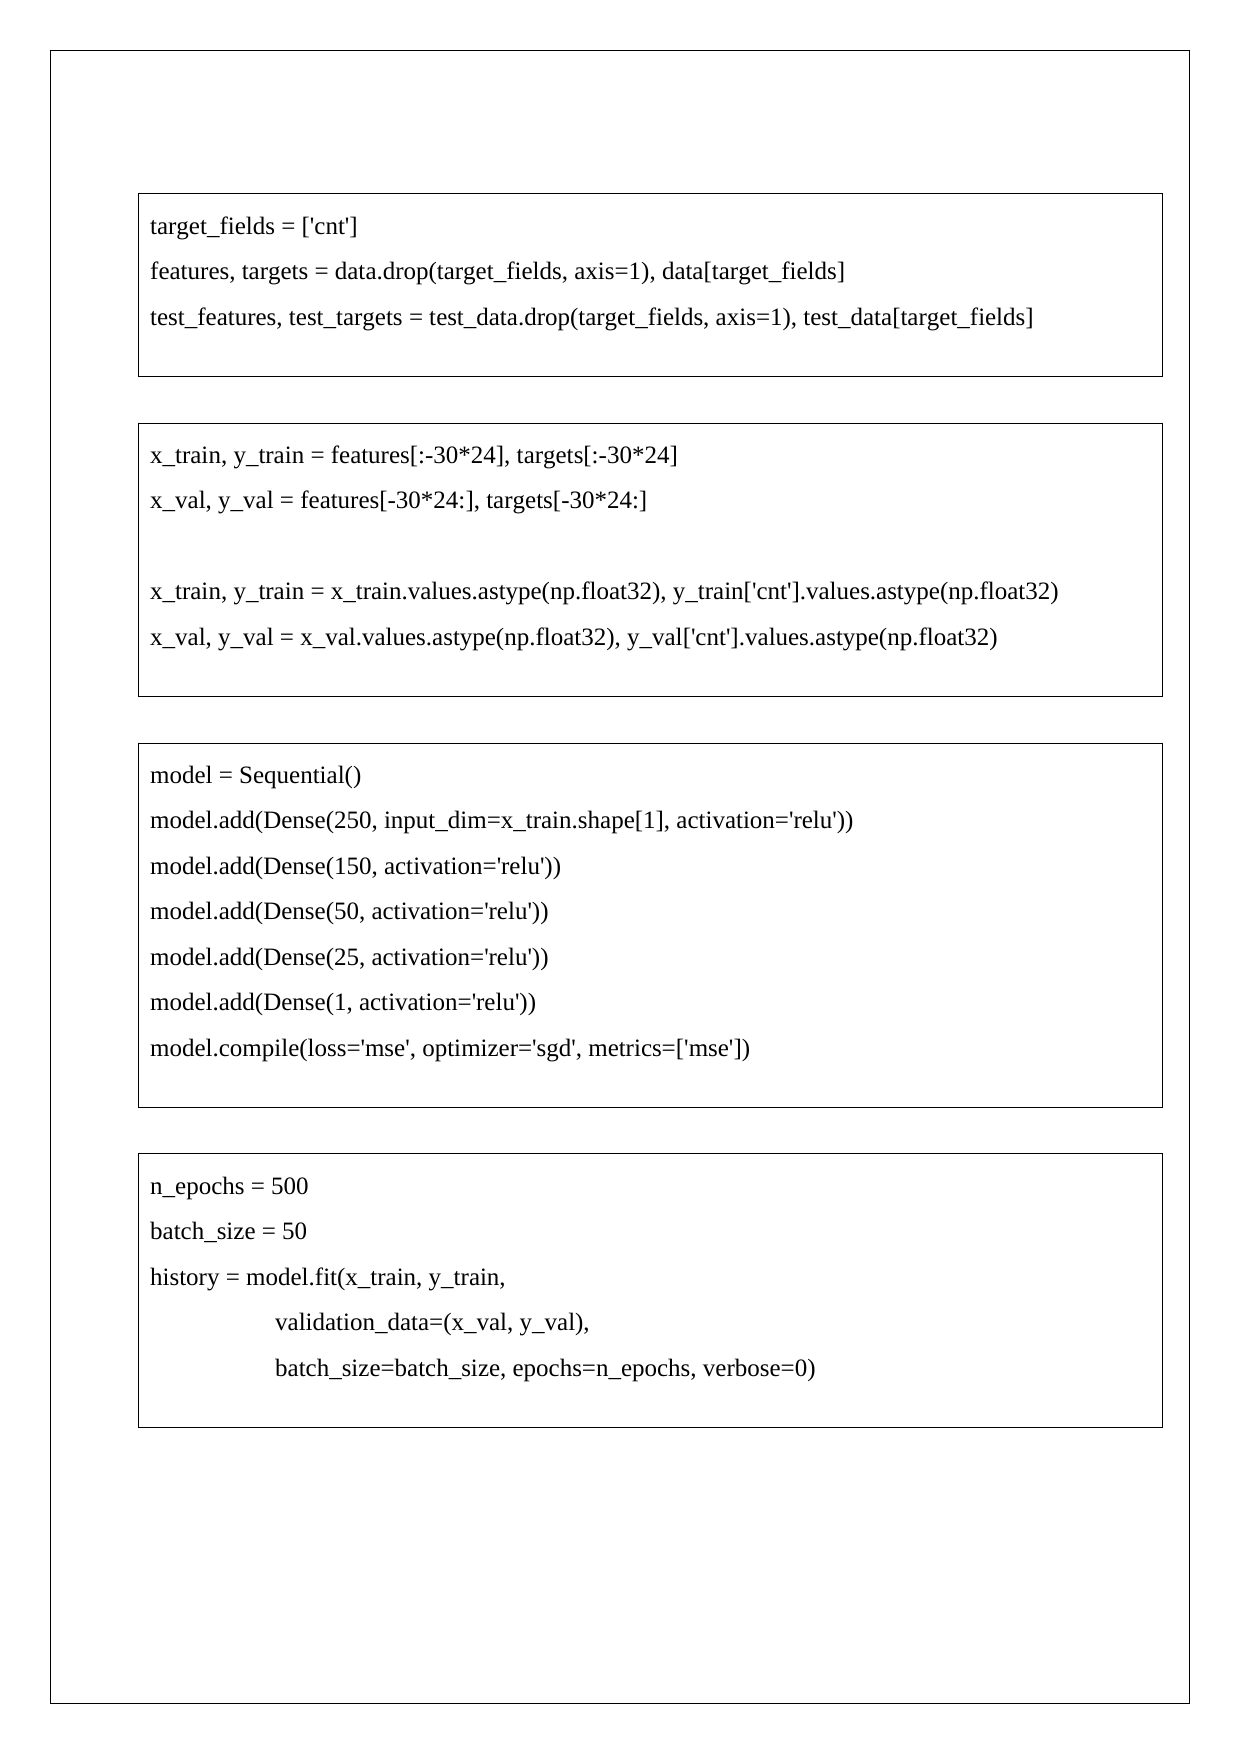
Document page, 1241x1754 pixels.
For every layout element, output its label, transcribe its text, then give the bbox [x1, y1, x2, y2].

table_header model = Sequential() model.add(Dense(250, input_dim=x_train.shape[1], activation='relu')) model.add(Dense(150, activation='relu')) model.add(Dense(50, activation='relu')) model.add(Dense(25, activation='relu')) model.add(Dense(1, activation='relu')) model.compile(loss='mse', optimizer='sgd', metrics=['mse']) [139, 744, 1162, 1107]
table_header n_epochs = 500 batch_size = 50 history = model.fit(x_train, y_train, validation_data=(x_val, y_val), batch_size=batch_size, epochs=n_epochs, verbose=0) [139, 1154, 1162, 1427]
table_header target_fields = ['cnt'] features, targets = data.drop(target_fields, axis=1), data[target_fields] test_features, test_targets = test_data.drop(target_fields, axis=1), test_data[target_fields] [139, 194, 1162, 376]
table_header x_train, y_train = features[:-30*24], targets[:-30*24] x_val, y_val = features[-30*24:], targets[-30*24:] x_train, y_train = x_train.values.astype(np.float32), y_train['cnt'].values.astype(np.float32) x_val, y_val = x_val.values.astype(np.float32), y_val['cnt'].values.astype(np.float32) [139, 424, 1162, 696]
